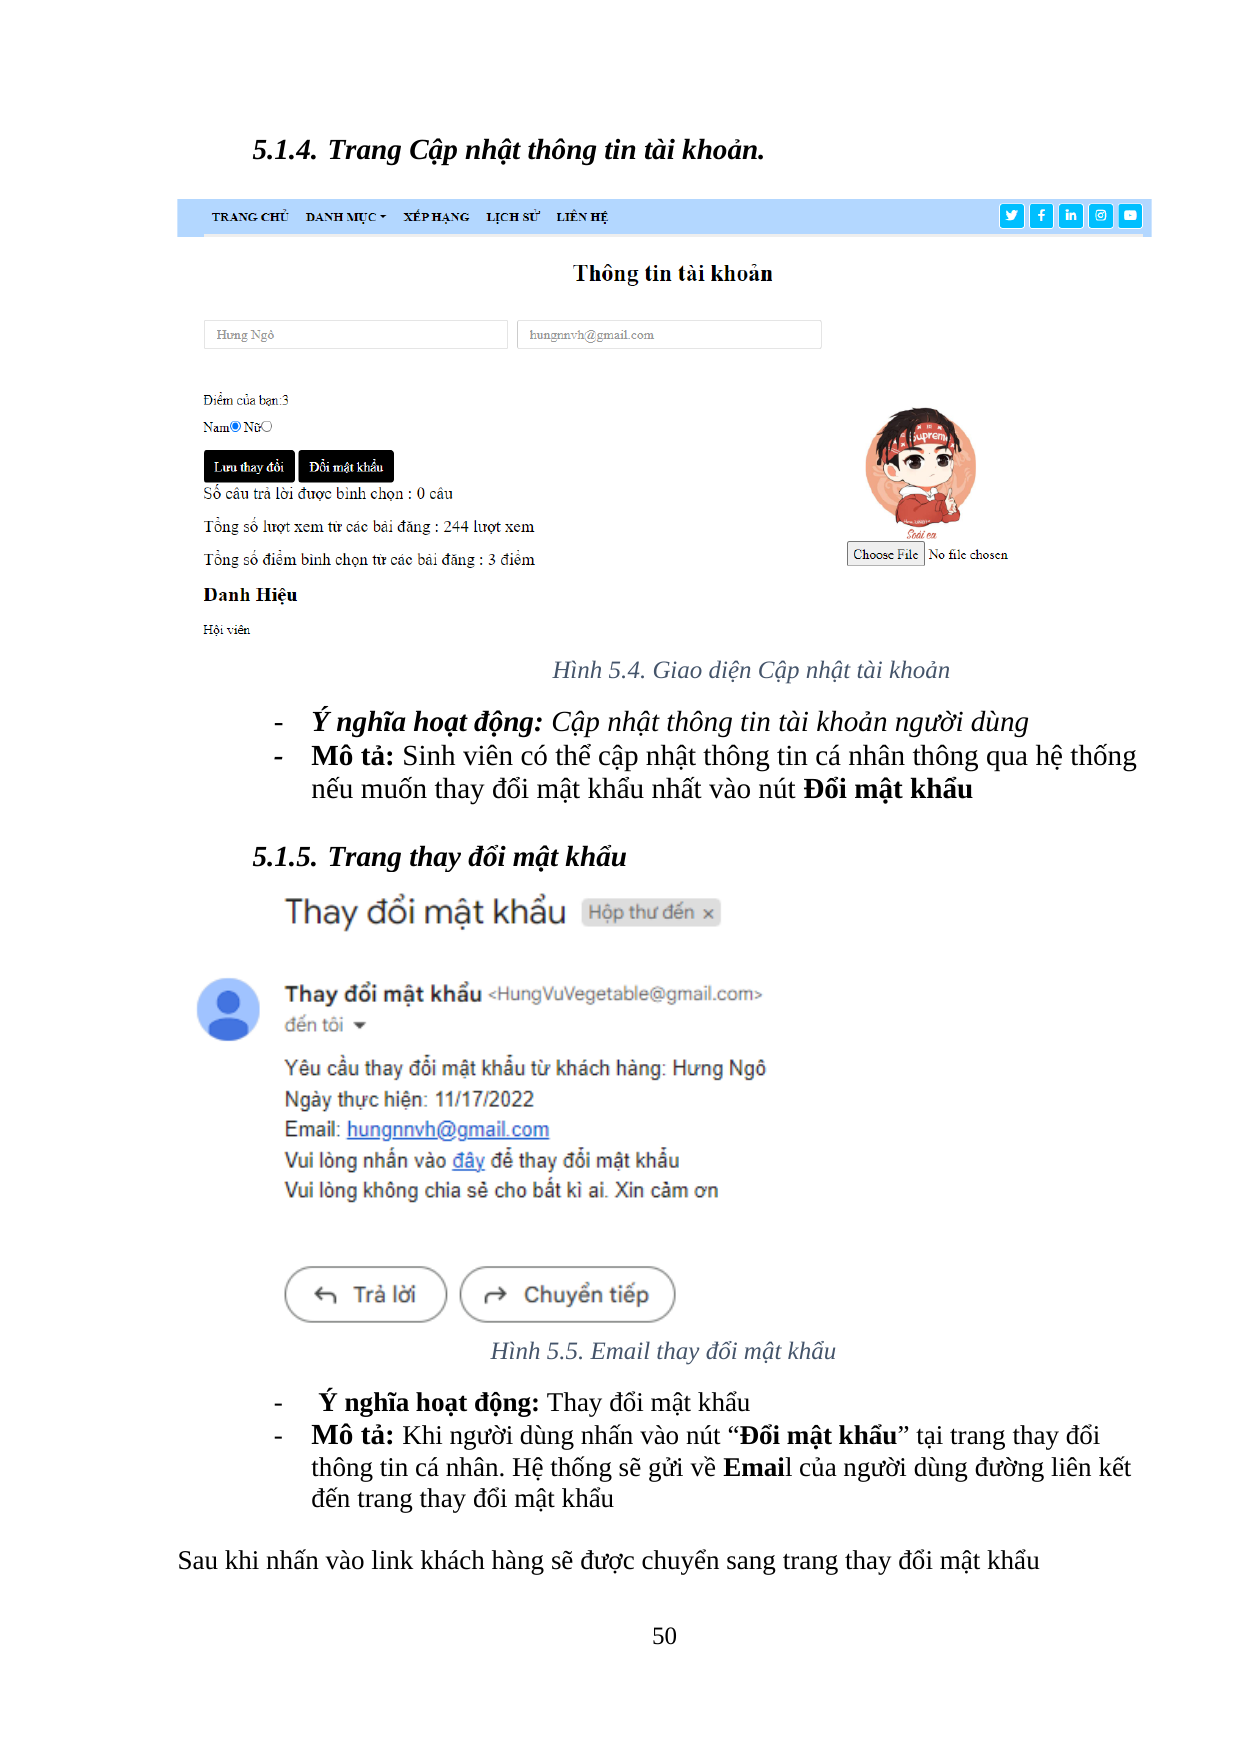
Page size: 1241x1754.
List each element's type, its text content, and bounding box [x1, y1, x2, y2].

text Hình 5.4. Giao diện Cập nhật tài khoản [177, 655, 1152, 684]
list Mô tả: Khi người dùng nhấn vào nút “Đổi mật khẩu” tại trang thay đổi thông tin cá nhân. Hệ thống sẽ gửi về Email của người dùng đường liên kết đến trang thay đổi mật khẩu [274, 1417, 1152, 1513]
picture [177, 872, 815, 1337]
list Ý nghĩa hoạt động: Thay đổi mật khẩu [274, 1386, 1152, 1417]
list Trang Cập nhật thông tin tài khoản. [252, 132, 1152, 166]
list Mô tả: Sinh viên có thể cập nhật thông tin cá nhân thông qua hệ thống nếu muốn thay đổi mật khẩu nhất vào nút Đổi mật khẩu [274, 738, 1152, 805]
text Sau khi nhấn vào link khách hàng sẽ được chuyển sang trang thay đổi mật khẩu [177, 1544, 1152, 1575]
list Trang thay đổi mật khẩu [252, 839, 1152, 872]
text Hình 5.5. Email thay đổi mật khẩu [177, 1336, 1152, 1365]
list Ý nghĩa hoạt động: Cập nhật thông tin tài khoản người dùng [274, 704, 1152, 738]
picture [177, 166, 1152, 655]
